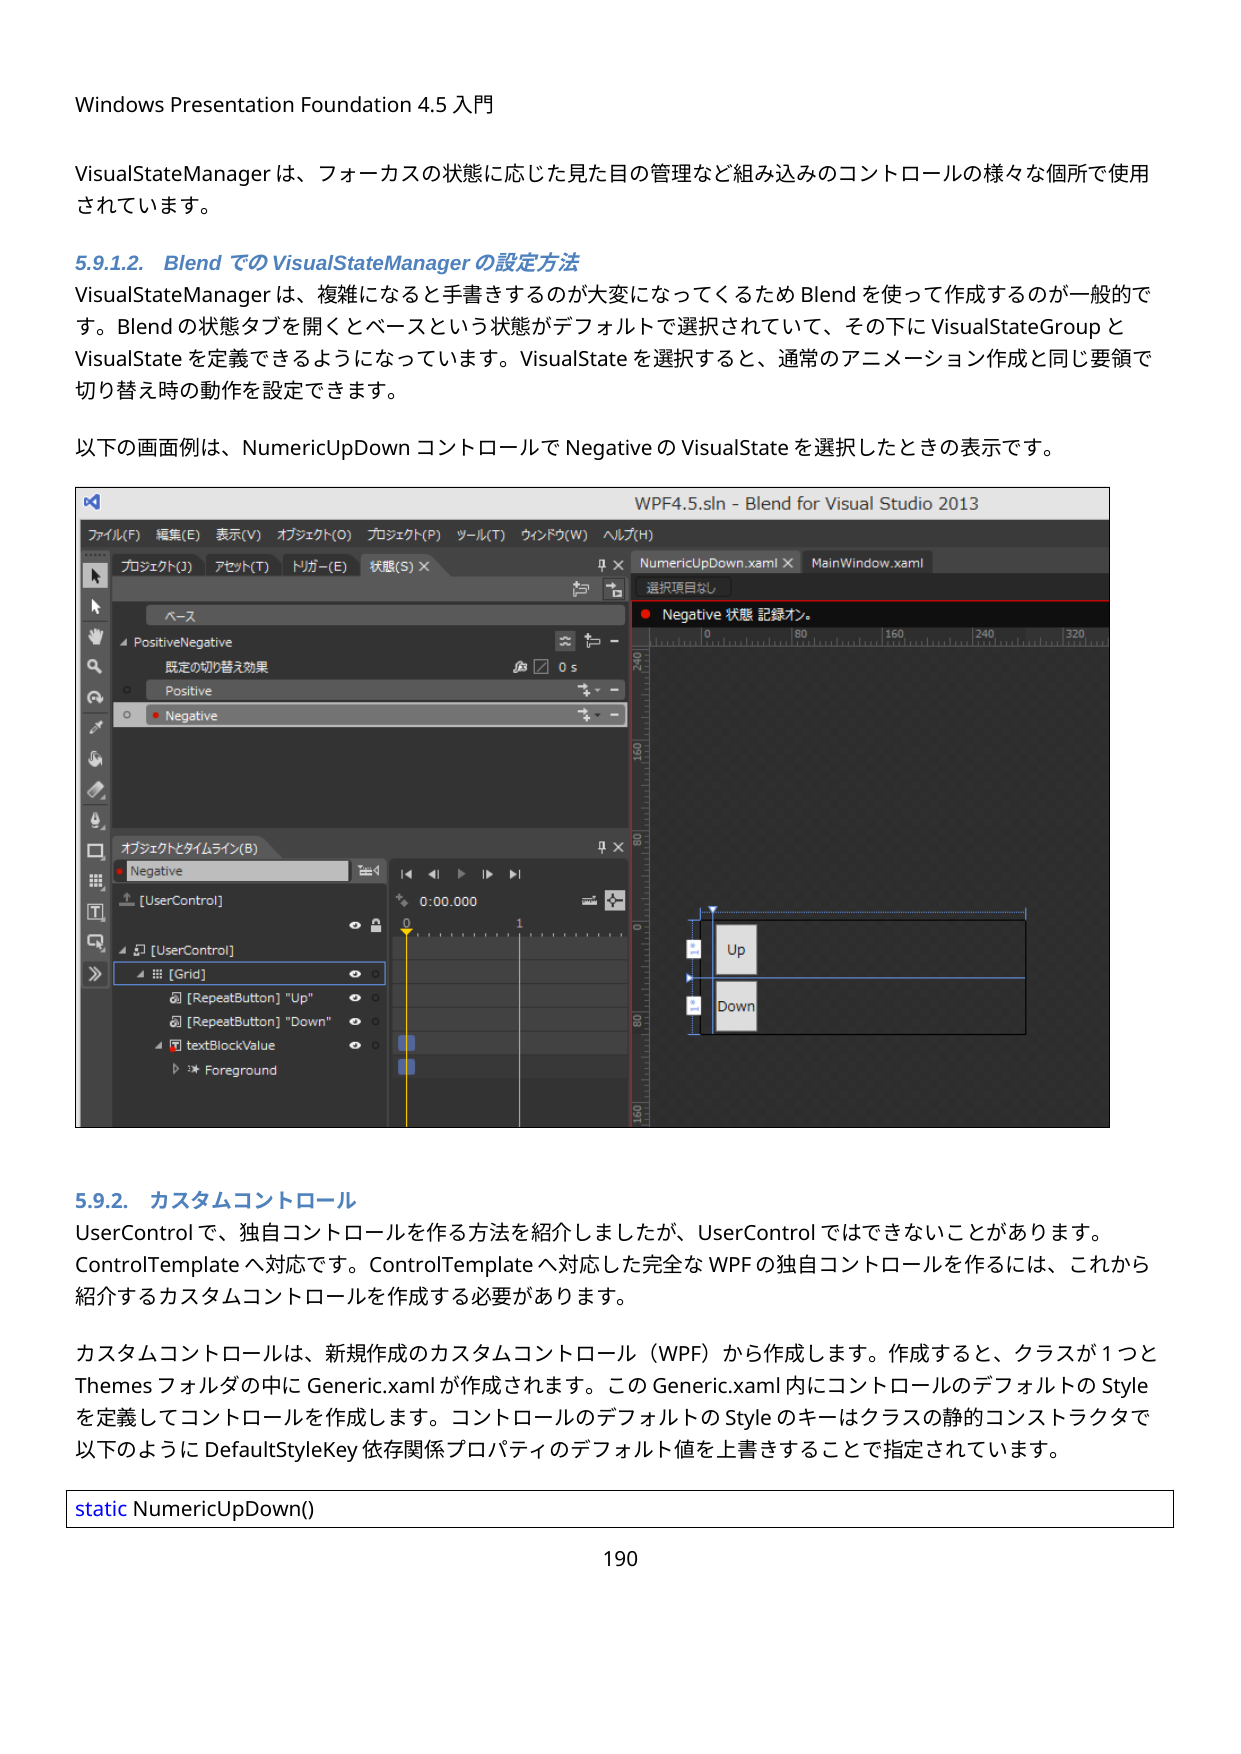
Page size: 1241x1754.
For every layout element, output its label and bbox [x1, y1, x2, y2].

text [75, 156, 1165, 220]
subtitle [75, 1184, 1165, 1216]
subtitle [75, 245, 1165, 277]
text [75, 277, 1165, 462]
picture [76, 488, 1109, 1127]
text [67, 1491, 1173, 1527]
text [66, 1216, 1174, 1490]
